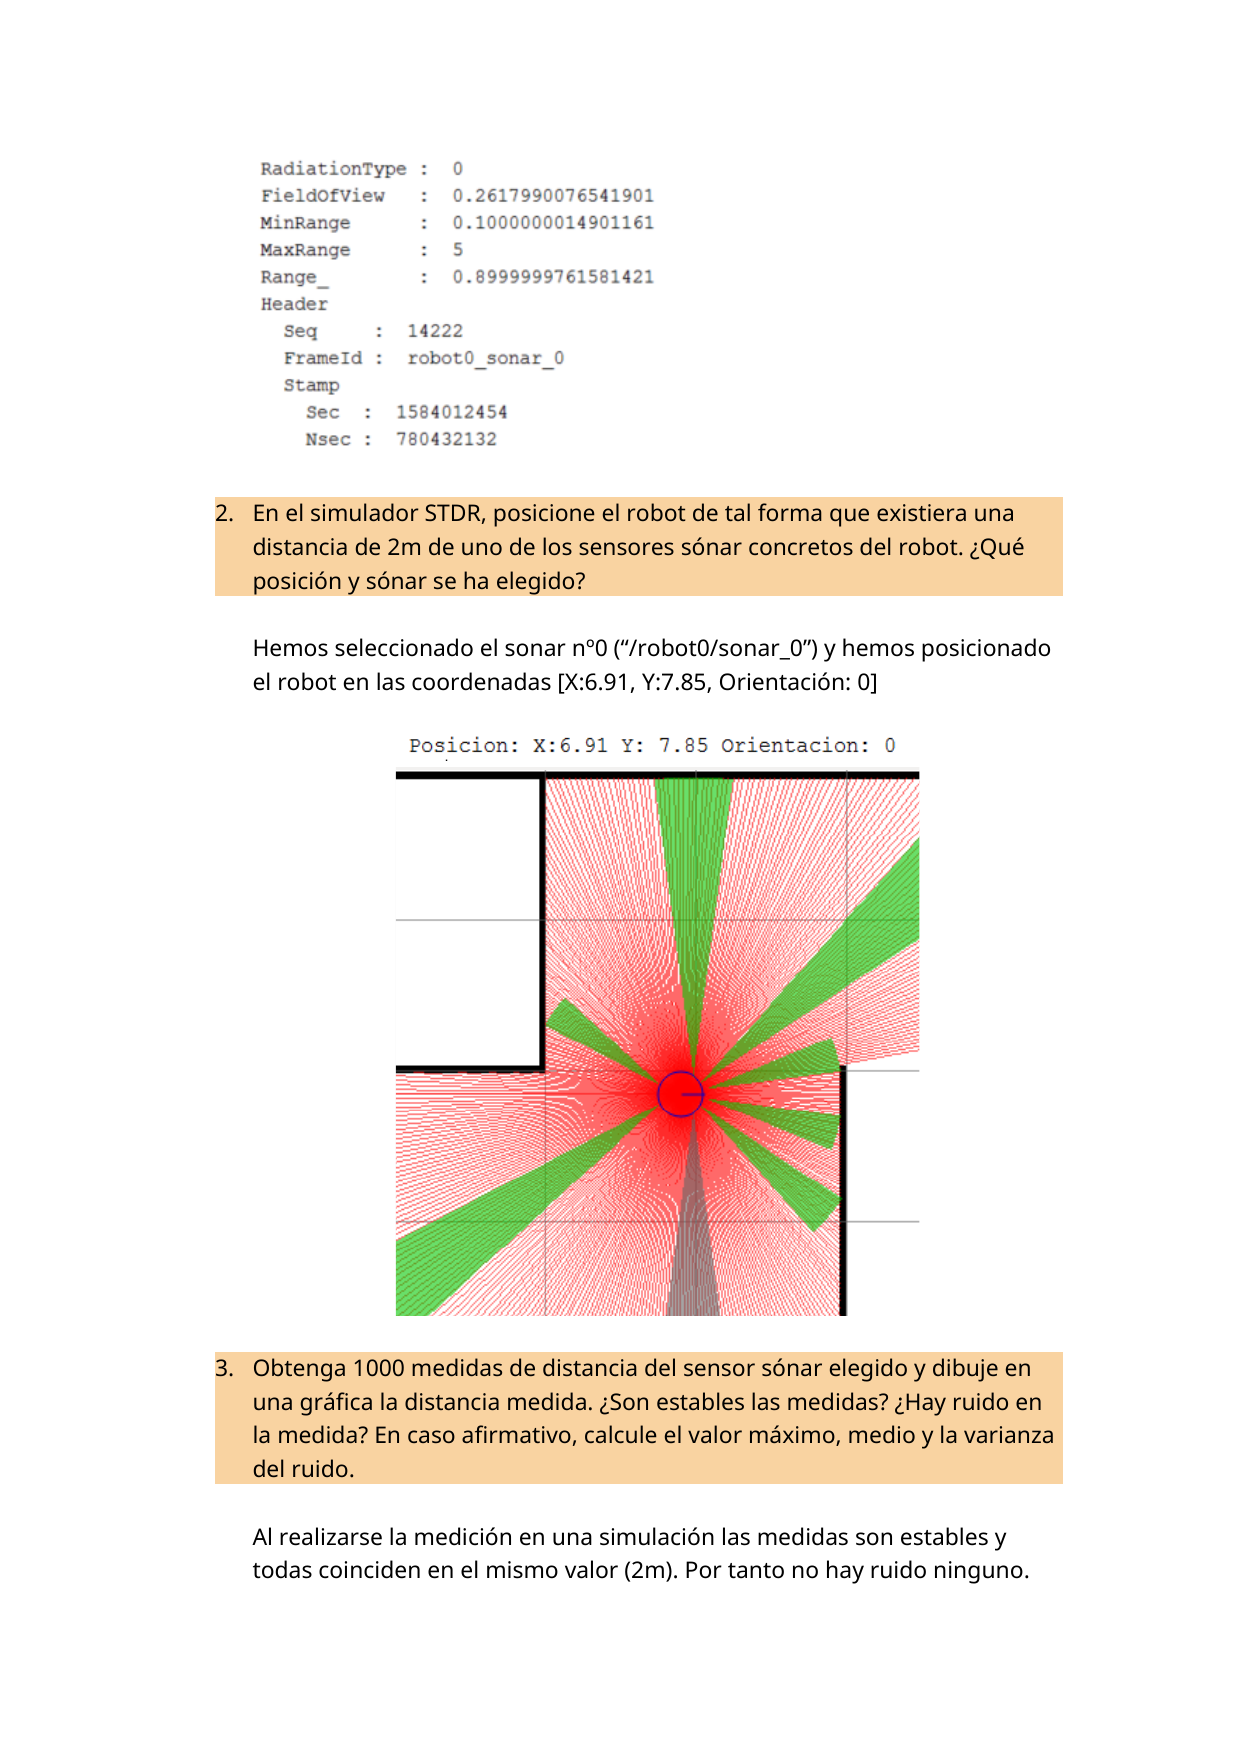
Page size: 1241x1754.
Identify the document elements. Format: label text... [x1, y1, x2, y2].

picture [395, 767, 920, 1316]
picture [252, 147, 896, 461]
list Hemos seleccionado el sonar nº0 (“/robot0/sonar_0”) y hemos posicionado el robot en las coordenadas [X:6.91, Y:7.85, Orientación: 0] [252, 632, 1063, 697]
picture [406, 733, 909, 761]
list Al realizarse la medición en una simulación las medidas son estables y todas coinciden en el mismo valor (2m). Por tanto no hay ruido ninguno. [252, 1521, 1063, 1586]
list Obtenga 1000 medidas de distancia del sensor sónar elegido y dibuje en una gráfica la distancia medida. ¿Son estables las medidas? ¿Hay ruido en la medida? En caso afirmativo, calcule el valor máximo, medio y la varianza del ruido. [215, 1352, 1063, 1484]
list En el simulador STDR, posicione el robot de tal forma que existiera una distancia de 2m de uno de los sensores sónar concretos del robot. ¿Qué posición y sónar se ha elegido? [215, 497, 1063, 596]
